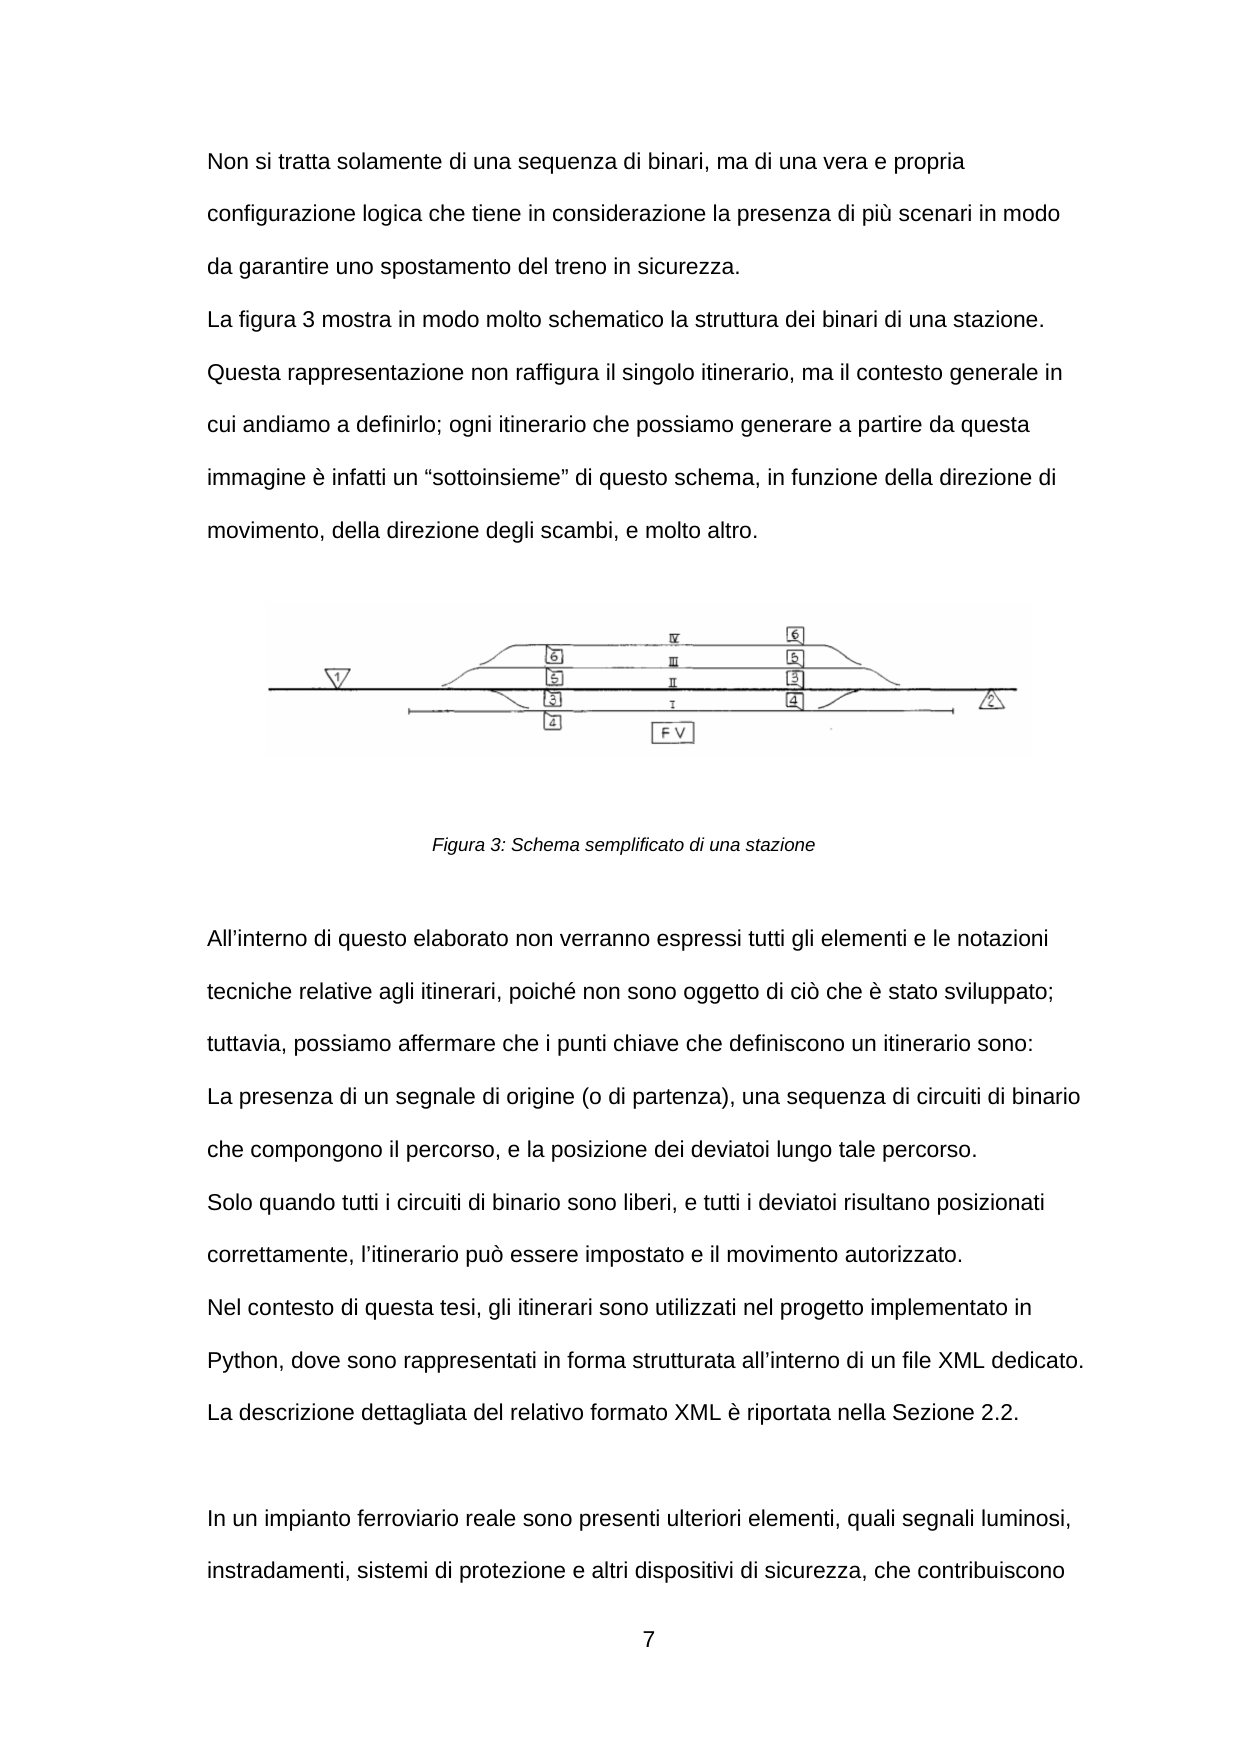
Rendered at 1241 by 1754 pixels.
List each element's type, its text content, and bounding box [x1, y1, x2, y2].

text Non si tratta solamente di una sequenza di binari, ma di una vera e propria configurazione logica che tiene in considerazione la presenza di più scenari in modo da garantire uno spostamento del treno in sicurezza. [207, 148, 1090, 279]
text All’interno di questo elaborato non verranno espressi tutti gli elementi e le notazioni tecniche relative agli itinerari, poiché non sono oggetto di ciò che è stato sviluppato; tuttavia, possiamo affermare che i punti chiave che definiscono un itinerario sono: [207, 925, 1090, 1057]
text La presenza di un segnale di origine (o di partenza), una sequenza di circuiti di binario che compongono il percorso, e la posizione dei deviatoi lungo tale percorso. [207, 1083, 1090, 1162]
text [207, 1505, 1090, 1584]
text La figura 3 mostra in modo molto schematico la struttura dei binari di una stazione. Questa rappresentazione non raffigura il singolo itinerario, ma il contesto generale in cui andiamo a definirlo; ogni itinerario che possiamo generare a partire da questa immagine è infatti un “sottoinsieme” di questo schema, in funzione della direzione di movimento, della direzione degli scambi, e molto altro. [207, 306, 1090, 543]
picture [266, 603, 1031, 757]
text La descrizione dettagliata del relativo formato XML è riportata nella Sezione 2.2. [207, 1399, 1090, 1426]
text Nel contesto di questa tesi, gli itinerari sono utilizzati nel progetto implementato in Python, dove sono rappresentati in forma strutturata all’interno di un file XML dedicato. [207, 1294, 1090, 1373]
text Solo quando tutti i circuiti di binario sono liberi, e tutti i deviatoi risultano posizionati correttamente, l’itinerario può essere impostato e il movimento autorizzato. [207, 1188, 1090, 1268]
